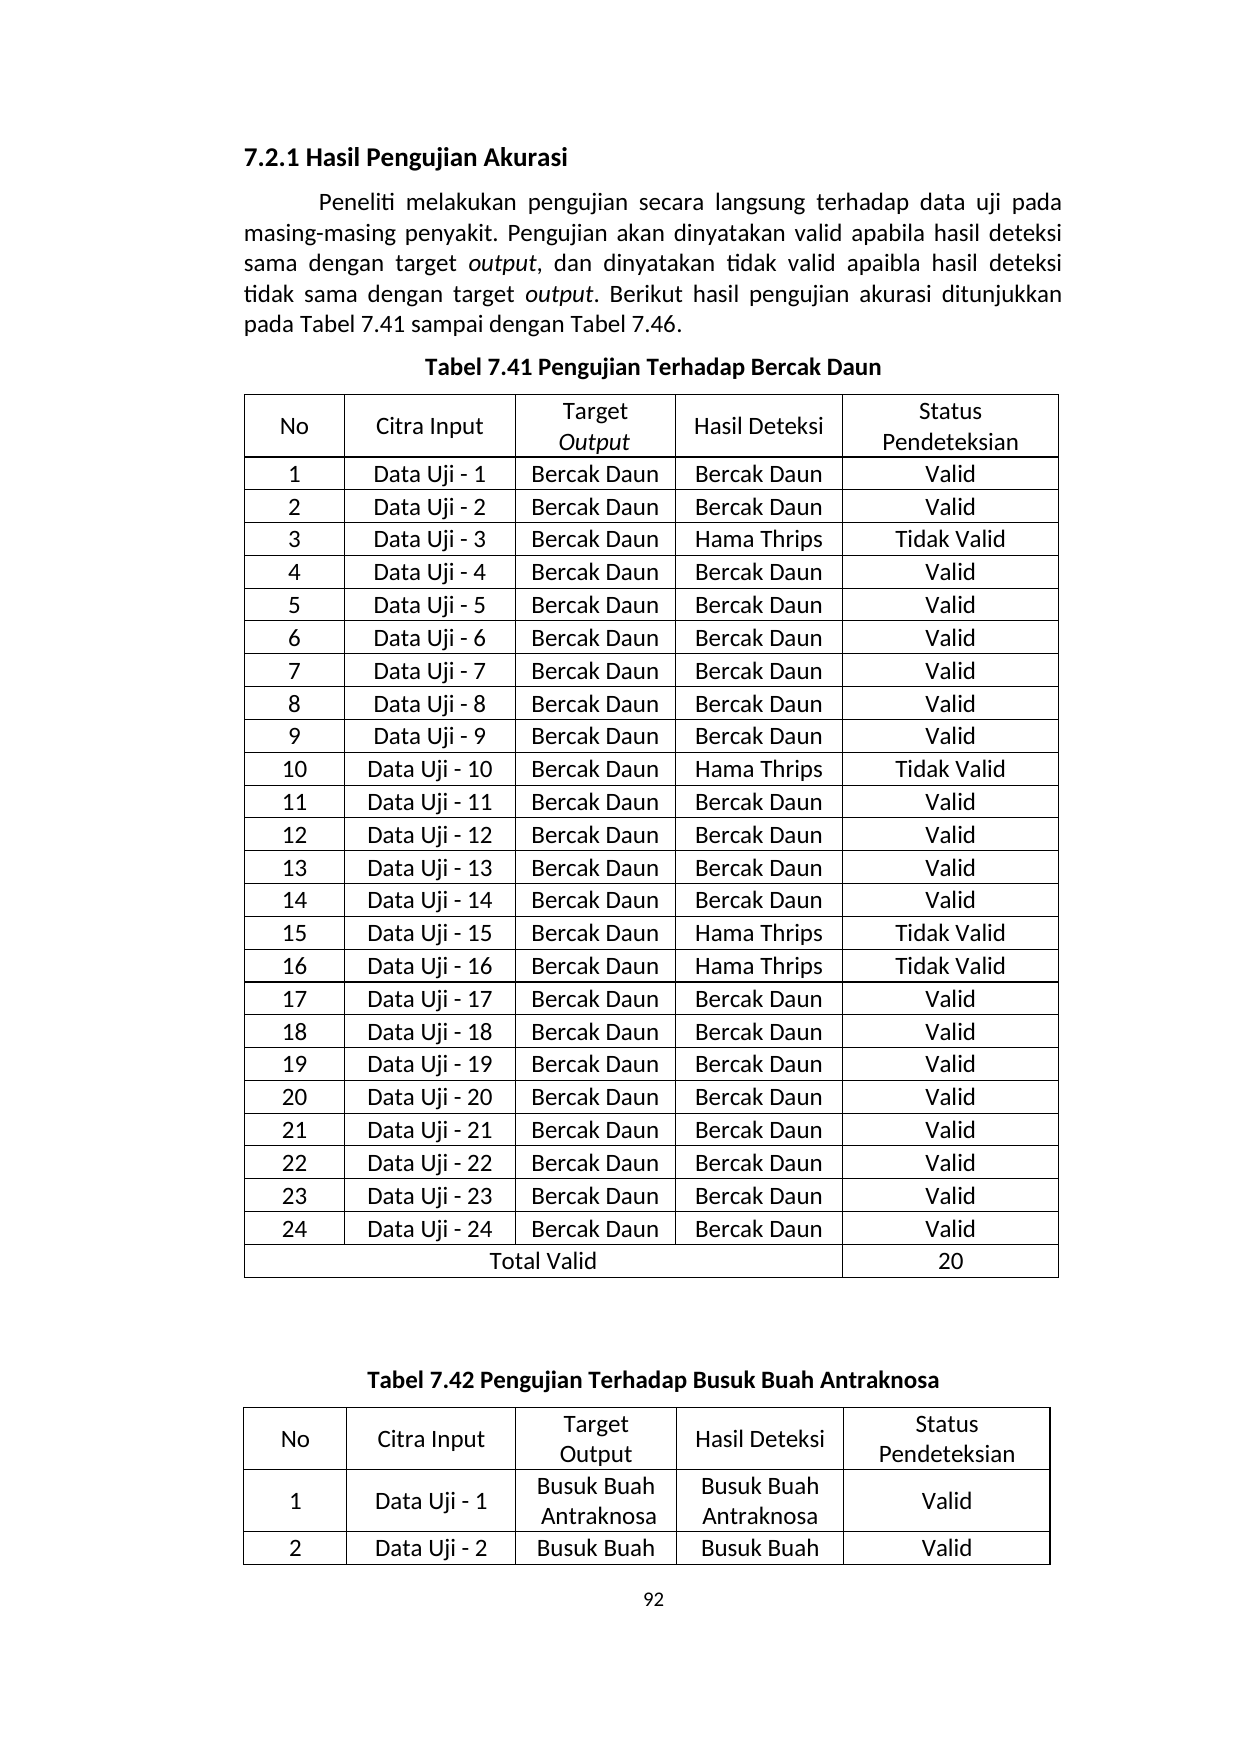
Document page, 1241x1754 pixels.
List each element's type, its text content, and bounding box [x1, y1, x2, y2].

table_cell Bercak Daun [516, 1114, 675, 1145]
table_cell Valid [843, 1114, 1058, 1145]
table_cell Valid [843, 1081, 1058, 1113]
table_cell Data Uji - 8 [345, 687, 515, 719]
subtitle Hasil Pengujian Akurasi [244, 141, 1063, 174]
table_cell 6 [245, 621, 344, 653]
table_header Status Pendeteksian [843, 395, 1058, 456]
table_cell Bercak Daun [676, 1114, 842, 1145]
table_cell Valid [843, 851, 1058, 883]
table_cell Bercak Daun [676, 490, 842, 522]
table_cell Bercak Daun [516, 556, 675, 588]
table_cell Data Uji - 4 [345, 556, 515, 588]
table_cell Valid [844, 1470, 1049, 1531]
table_cell 20 [843, 1245, 1058, 1277]
table_header No [245, 395, 344, 456]
table_cell 15 [245, 917, 344, 948]
table_cell Valid [844, 1532, 1049, 1564]
table_cell Data Uji - 5 [345, 589, 515, 620]
table_cell Valid [843, 556, 1058, 588]
table_cell Bercak Daun [516, 490, 675, 522]
table_cell 7 [245, 654, 344, 686]
table_header Citra Input [345, 395, 515, 456]
table_cell Data Uji - 13 [345, 851, 515, 883]
table_cell Bercak Daun [516, 1179, 675, 1211]
table_header Target Output [516, 1408, 676, 1469]
table_cell Data Uji - 19 [345, 1048, 515, 1080]
table_cell Bercak Daun [676, 621, 842, 653]
table_cell Bercak Daun [676, 687, 842, 719]
table_cell Valid [843, 1179, 1058, 1211]
table_cell Tidak Valid [843, 950, 1058, 981]
table_cell Busuk Buah Antraknosa [677, 1470, 843, 1531]
table_cell Data Uji - 11 [345, 786, 515, 817]
table_cell Data Uji - 17 [345, 983, 515, 1014]
table_cell Data Uji - 1 [347, 1470, 515, 1531]
table_cell Data Uji - 24 [345, 1212, 515, 1244]
table_cell Valid [843, 589, 1058, 620]
table_cell Valid [843, 818, 1058, 850]
table_cell Tidak Valid [843, 523, 1058, 555]
table_cell Hama Thrips [676, 753, 842, 784]
table_cell Data Uji - 9 [345, 720, 515, 752]
table_cell Bercak Daun [676, 786, 842, 817]
table_cell Data Uji - 2 [347, 1532, 515, 1564]
table_header Target Output [516, 395, 675, 456]
table_cell 14 [245, 884, 344, 916]
table_cell Bercak Daun [516, 1015, 675, 1047]
table_cell 23 [245, 1179, 344, 1211]
table_cell 4 [245, 556, 344, 588]
table_cell Bercak Daun [676, 1146, 842, 1178]
table_cell Total Valid [245, 1245, 842, 1277]
table_cell Bercak Daun [516, 1048, 675, 1080]
table_cell Bercak Daun [676, 458, 842, 489]
table_cell Bercak Daun [516, 983, 675, 1014]
table_cell 11 [245, 786, 344, 817]
table_cell Data Uji - 23 [345, 1179, 515, 1211]
table_cell Data Uji - 2 [345, 490, 515, 522]
table_header Status Pendeteksian [844, 1408, 1049, 1469]
table_cell Tidak Valid [843, 917, 1058, 948]
table_cell Valid [843, 1015, 1058, 1047]
table_cell Busuk Buah Antraknosa [516, 1470, 676, 1531]
table_cell Valid [843, 1048, 1058, 1080]
table_cell 22 [245, 1146, 344, 1178]
table_cell Data Uji - 18 [345, 1015, 515, 1047]
table_cell Data Uji - 20 [345, 1081, 515, 1113]
table_cell Valid [843, 720, 1058, 752]
table_cell 10 [245, 753, 344, 784]
table_cell Bercak Daun [516, 884, 675, 916]
table_cell Bercak Daun [516, 589, 675, 620]
table_cell Bercak Daun [676, 654, 842, 686]
table_cell Valid [843, 654, 1058, 686]
table_header Hasil Deteksi [677, 1408, 843, 1469]
table_cell Bercak Daun [516, 720, 675, 752]
table_cell Bercak Daun [516, 1081, 675, 1113]
table_cell Bercak Daun [516, 786, 675, 817]
table_cell Bercak Daun [676, 884, 842, 916]
table_cell 2 [245, 490, 344, 522]
table_cell 21 [245, 1114, 344, 1145]
table_cell Valid [843, 687, 1058, 719]
table_cell Hama Thrips [676, 950, 842, 981]
table_cell 1 [244, 1470, 346, 1531]
table_cell 12 [245, 818, 344, 850]
table_cell Bercak Daun [676, 1212, 842, 1244]
table_cell Bercak Daun [676, 851, 842, 883]
table_cell Hama Thrips [676, 917, 842, 948]
table_cell 13 [245, 851, 344, 883]
table_cell Bercak Daun [516, 687, 675, 719]
table_cell Valid [843, 786, 1058, 817]
table_cell Bercak Daun [516, 1146, 675, 1178]
table_cell Valid [843, 884, 1058, 916]
table_cell 3 [245, 523, 344, 555]
table_cell Data Uji - 16 [345, 950, 515, 981]
table_cell Valid [843, 490, 1058, 522]
table_cell Valid [843, 1212, 1058, 1244]
table_cell Data Uji - 15 [345, 917, 515, 948]
table_cell Bercak Daun [516, 654, 675, 686]
table_cell Valid [843, 1146, 1058, 1178]
table_cell Bercak Daun [516, 753, 675, 784]
table_cell Data Uji - 14 [345, 884, 515, 916]
table_cell Valid [843, 983, 1058, 1014]
table_cell Bercak Daun [676, 1179, 842, 1211]
table_header Citra Input [347, 1408, 515, 1469]
table_cell Bercak Daun [676, 1081, 842, 1113]
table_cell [677, 1532, 843, 1564]
table_cell 18 [245, 1015, 344, 1047]
table_cell 8 [245, 687, 344, 719]
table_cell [516, 1532, 676, 1564]
table_cell Bercak Daun [516, 950, 675, 981]
table_cell Data Uji - 7 [345, 654, 515, 686]
table_header No [244, 1408, 346, 1469]
table_header Hasil Deteksi [676, 395, 842, 456]
table_cell Bercak Daun [676, 1048, 842, 1080]
table_cell Bercak Daun [516, 621, 675, 653]
table_cell 24 [245, 1212, 344, 1244]
table_cell Bercak Daun [676, 589, 842, 620]
table_cell Data Uji - 22 [345, 1146, 515, 1178]
table_cell Tidak Valid [843, 753, 1058, 784]
table_cell Data Uji - 10 [345, 753, 515, 784]
table_cell 1 [245, 458, 344, 489]
table_cell Valid [843, 621, 1058, 653]
table_cell Bercak Daun [676, 1015, 842, 1047]
table_cell 17 [245, 983, 344, 1014]
table_cell 16 [245, 950, 344, 981]
table_cell 20 [245, 1081, 344, 1113]
table_cell Bercak Daun [676, 983, 842, 1014]
table_cell 19 [245, 1048, 344, 1080]
table_cell Data Uji - 1 [345, 458, 515, 489]
table_cell Hama Thrips [676, 523, 842, 555]
table_cell Data Uji - 6 [345, 621, 515, 653]
table_cell Bercak Daun [676, 720, 842, 752]
table_cell Bercak Daun [676, 556, 842, 588]
table_cell Data Uji - 12 [345, 818, 515, 850]
table_cell 9 [245, 720, 344, 752]
table_cell Bercak Daun [516, 818, 675, 850]
table_cell Bercak Daun [516, 523, 675, 555]
table_cell Data Uji - 3 [345, 523, 515, 555]
table_cell Valid [843, 458, 1058, 489]
table_cell Bercak Daun [516, 1212, 675, 1244]
table_cell 2 [244, 1532, 346, 1564]
table_cell Bercak Daun [516, 851, 675, 883]
table_cell Bercak Daun [516, 458, 675, 489]
table_cell Data Uji - 21 [345, 1114, 515, 1145]
table_cell 5 [245, 589, 344, 620]
table_cell Bercak Daun [676, 818, 842, 850]
table_cell Bercak Daun [516, 917, 675, 948]
